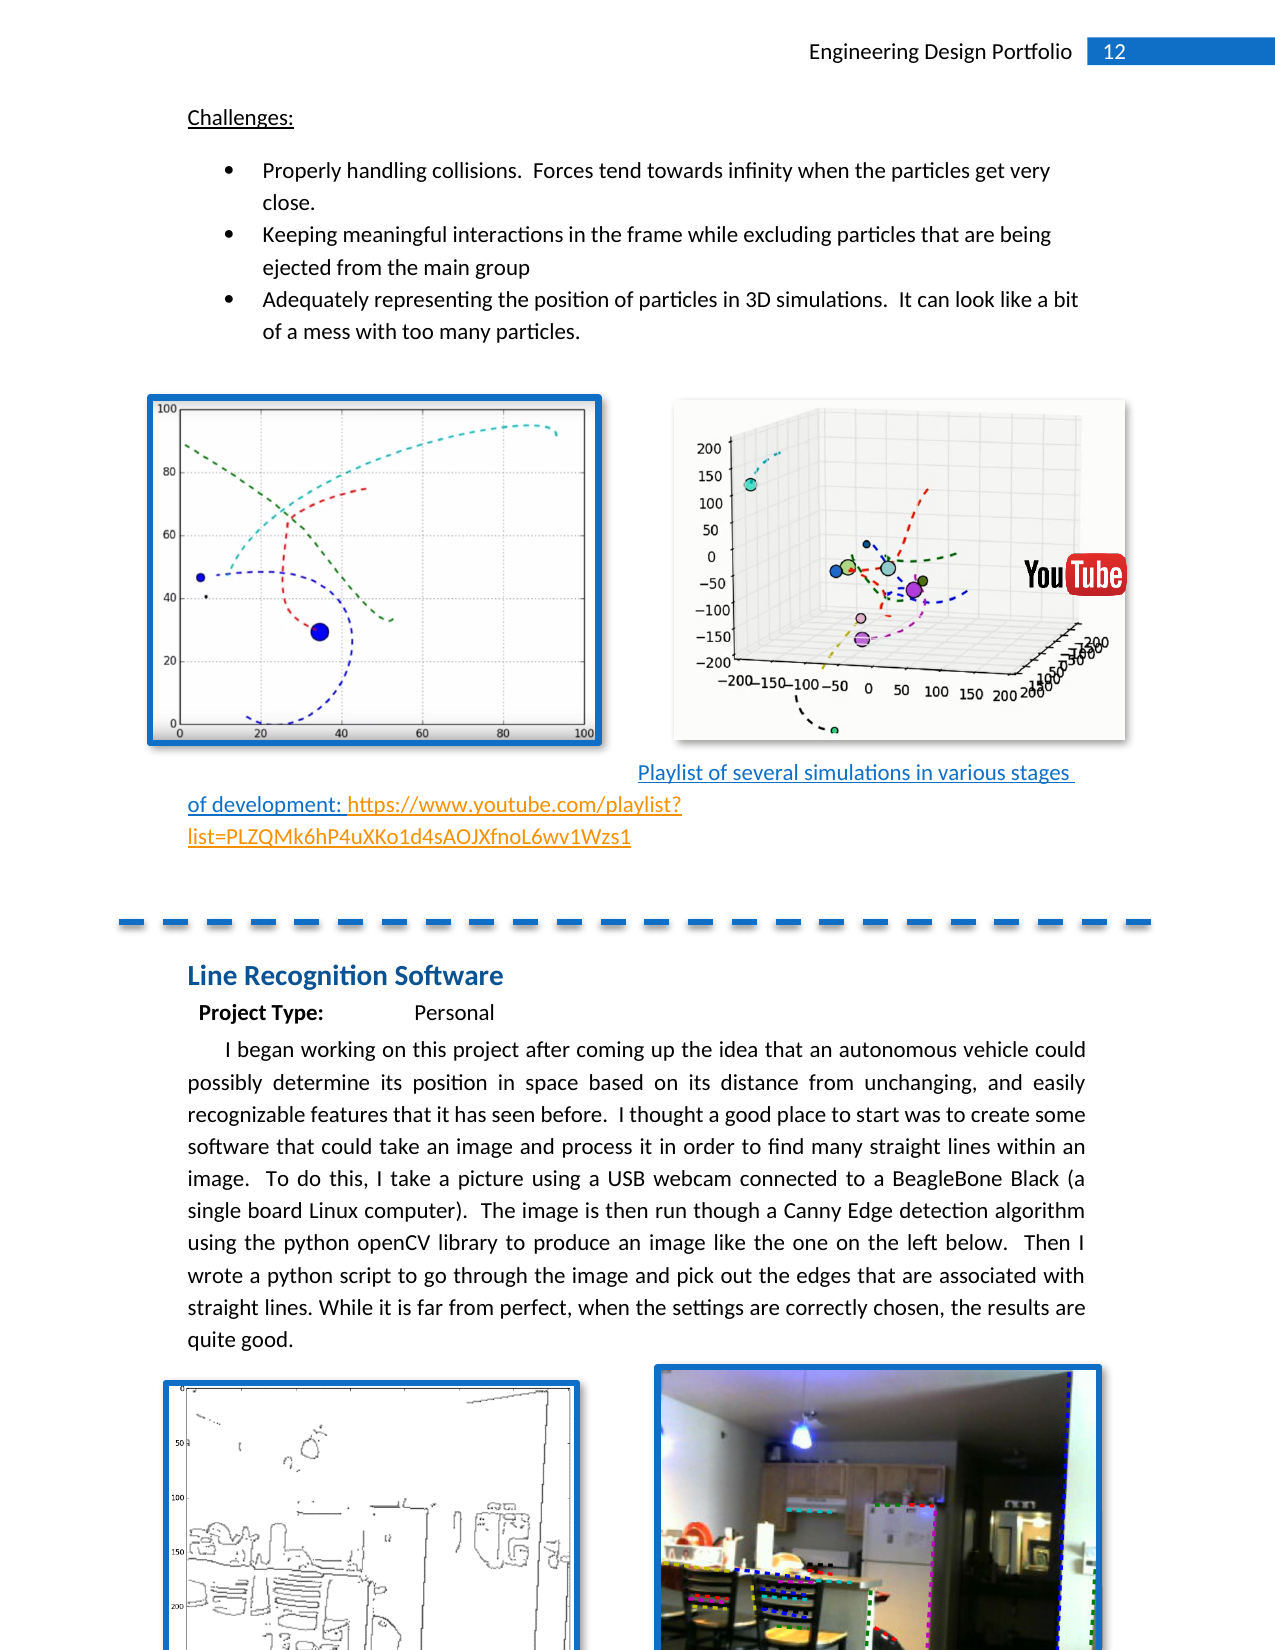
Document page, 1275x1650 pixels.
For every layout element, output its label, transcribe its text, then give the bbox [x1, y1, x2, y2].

table_header Personal [360, 998, 506, 1035]
picture [674, 400, 1154, 740]
list Keeping meaningful interactions in the frame while excluding particles that are being ejected from the main group [225, 220, 1087, 281]
list Properly handling collisions. Forces tend towards infinity when the particles get very close. [225, 156, 1087, 216]
picture [169, 1386, 574, 1650]
text Challenges: [187, 103, 1087, 131]
text I began working on this project after coming up the idea that an autonomous vehicle could possibly determine its position in space based on its distance from unchanging, and easily recognizable features that it has seen before. I thought a good place to start was to create some software that could take an image and process it in order to find many straight lines within an image. To do this, I take a picture using a USB webcam connected to a BeagleBone Black (a single board Linux computer). The image is then run though a Canny Edge detection algorithm using the python openCV library to produce an image like the one on the left below. Then I wrote a python script to go through the image and pick out the edges that are associated with straight lines. While it is far from perfect, when the settings are correctly chosen, the results are quite good. [187, 1035, 1087, 1353]
picture [153, 401, 595, 740]
list Adequately representing the position of particles in 3D simulations. It can look like a bit of a mess with too many particles. [225, 285, 1087, 345]
picture [661, 1370, 1096, 1650]
table_header Project Type: [188, 998, 360, 1035]
subtitle Line Recognition Software [187, 957, 1087, 993]
text Playlist of several simulations in various stages of development: https://www.youtube.com/playlist?list=PLZQMk6hP4uXKo1d4sAOJXfnoL6wv1Wzs1 [187, 529, 1087, 850]
